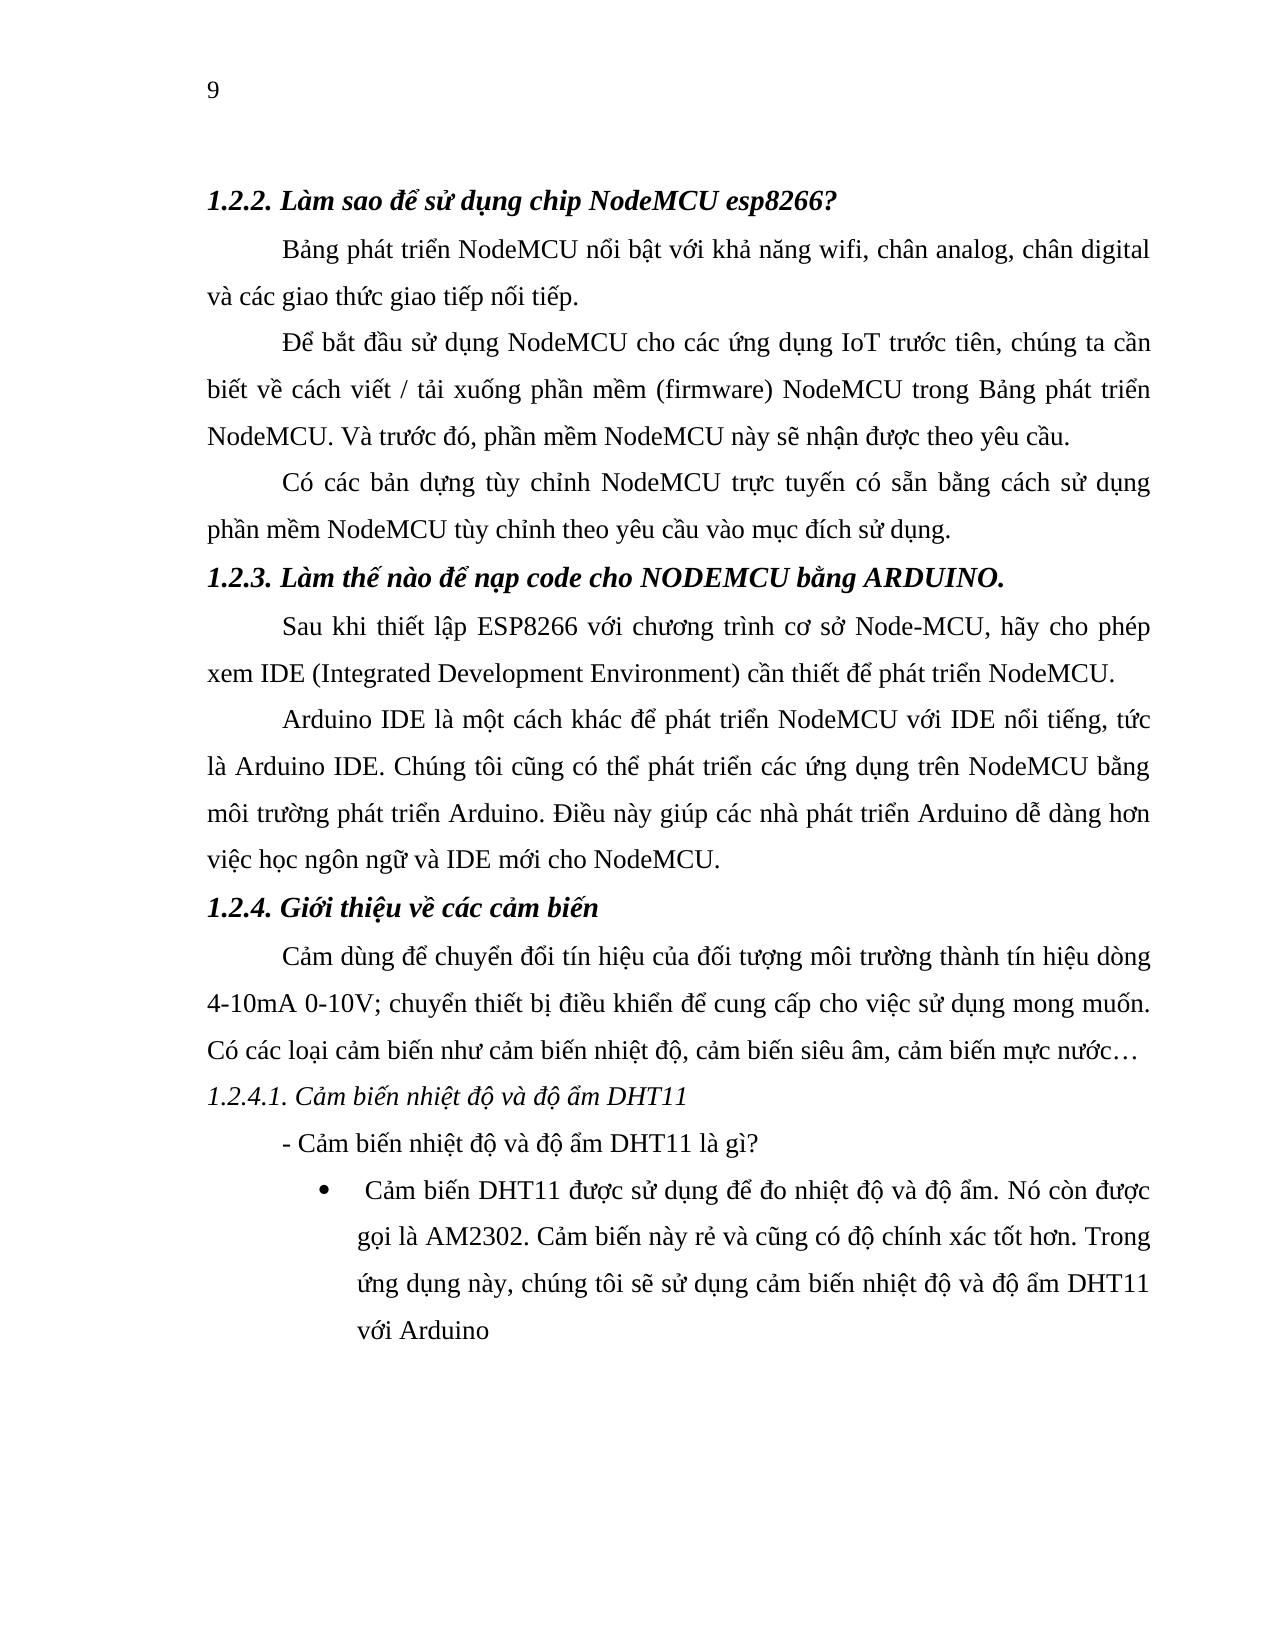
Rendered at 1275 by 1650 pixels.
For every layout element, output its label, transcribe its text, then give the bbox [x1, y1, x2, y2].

text Có các bản dựng tùy chỉnh NodeMCU trực tuyến có sẵn bằng cách sử dụng phần mềm NodeMCU tùy chỉnh theo yêu cầu vào mục đích sử dụng. [207, 466, 1152, 544]
text 1.2.3. Làm thế nào để nạp code cho NODEMCU bằng ARDUINO. [207, 560, 1152, 593]
text 1.2.4. Giới thiệu về các cảm biến [207, 890, 1152, 924]
text Cảm dùng để chuyển đổi tín hiệu của đối tượng môi trường thành tín hiệu dòng 4-10mA 0-10V; chuyển thiết bị điều khiển để cung cấp cho việc sử dụng mong muốn. Có các loại cảm biến như cảm biến nhiệt độ, cảm biến siêu âm, cảm biến mực nước… [207, 940, 1152, 1065]
text Sau khi thiết lập ESP8266 với chương trình cơ sở Node-MCU, hãy cho phép xem IDE (Integrated Development Environment) cần thiết để phát triển NodeMCU. [207, 610, 1152, 688]
text Arduino IDE là một cách khác để phát triển NodeMCU với IDE nổi tiếng, tức là Arduino IDE. Chúng tôi cũng có thể phát triển các ứng dụng trên NodeMCU bằng môi trường phát triển Arduino. Điều này giúp các nhà phát triển Arduino dễ dàng hơn việc học ngôn ngữ và IDE mới cho NodeMCU. [207, 703, 1152, 874]
text 1.2.2. Làm sao để sử dụng chip NodeMCU esp8266? [207, 183, 1152, 216]
text Bảng phát triển NodeMCU nổi bật với khả năng wifi, chân analog, chân digital và các giao thức giao tiếp nối tiếp. [207, 233, 1152, 311]
text - Cảm biến nhiệt độ và độ ẩm DHT11 là gì? [207, 1127, 1152, 1158]
text Để bắt đầu sử dụng NodeMCU cho các ứng dụng IoT trước tiên, chúng ta cần biết về cách viết / tải xuống phần mềm (firmware) NodeMCU trong Bảng phát triển NodeMCU. Và trước đó, phần mềm NodeMCU này sẽ nhận được theo yêu cầu. [207, 326, 1152, 451]
list Cảm biến DHT11 được sử dụng để đo nhiệt độ và độ ẩm. Nó còn được gọi là AM2302. Cảm biến này rẻ và cũng có độ chính xác tốt hơn. Trong ứng dụng này, chúng tôi sẽ sử dụng cảm biến nhiệt độ và độ ẩm DHT11 với Arduino [319, 1174, 1152, 1345]
text 1.2.4.1. Cảm biến nhiệt độ và độ ẩm DHT11 [207, 1080, 1152, 1112]
